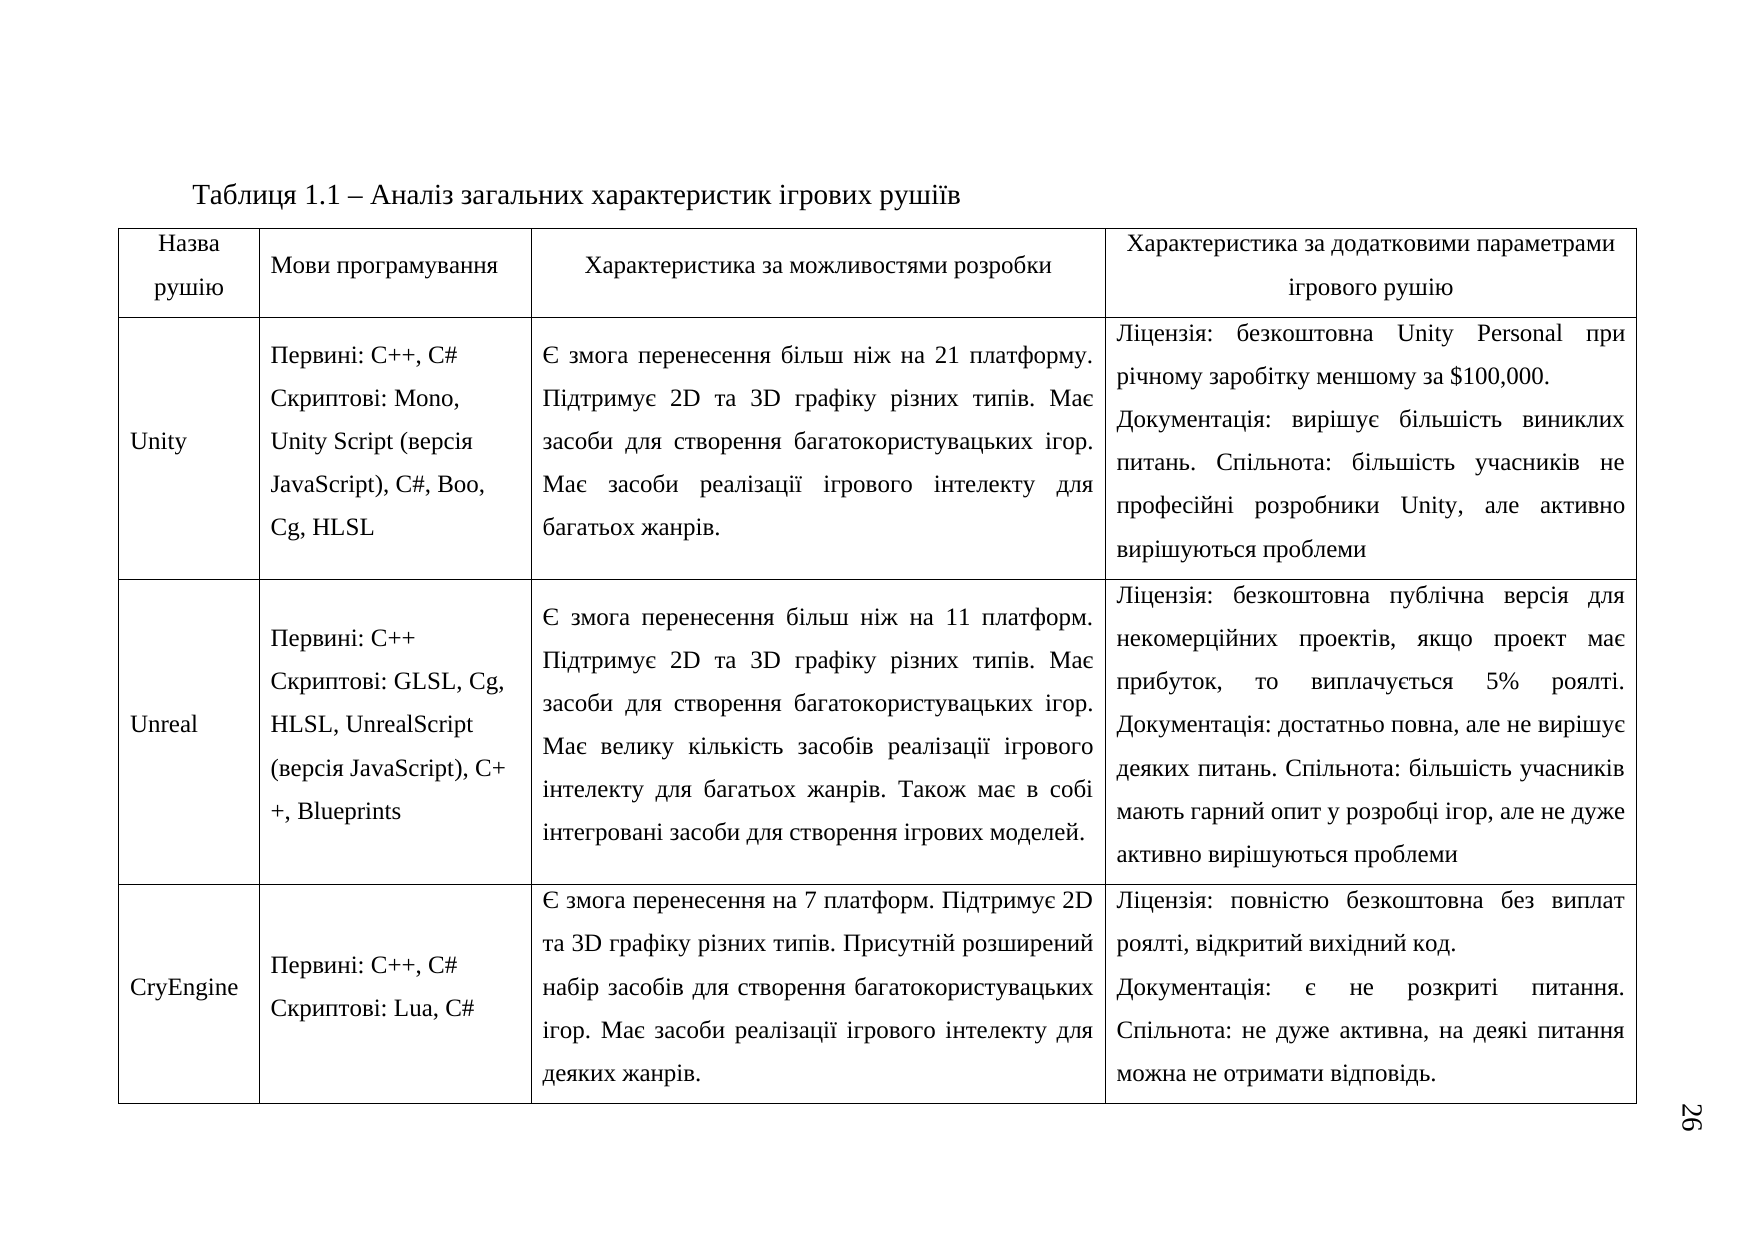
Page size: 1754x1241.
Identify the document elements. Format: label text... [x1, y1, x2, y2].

table_header Назва рушію [119, 229, 259, 317]
table_cell Unreal [119, 580, 259, 884]
table_cell Unity [119, 318, 259, 579]
table_cell Первині: C++, С# Скриптові: Lua, C# [260, 885, 531, 1103]
table_header Характеристика за додатковими параметрами ігрового рушію [1106, 229, 1636, 317]
table_cell Первині: C++, C# Скриптові: Mono, Unity Script (версія JavaScript), C#, Boo, Cg, HLSL [260, 318, 531, 579]
table_cell CryEngine [119, 885, 259, 1103]
table_cell Ліцензія: безкоштовна Unity Personal при річному заробітку меншому за $100,000. Документація: вирішує більшість виниклих питань. Спільнота: більшість учасників не професійні розробники Unity, але активно вирішуються проблеми [1106, 318, 1636, 579]
table_cell Ліцензія: безкоштовна публічна версія для некомерційних проектів, якщо проект має прибуток, то виплачується 5% роялті. Документація: достатньо повна, але не вирішує деяких питань. Спільнота: більшість учасників мають гарний опит у розробці ігор, але не дуже активно вирішуються проблеми [1106, 580, 1636, 884]
table_cell Первині: C++ Скриптові: GLSL, Cg, HLSL, UnrealScript (версія JavaScript), C++, Blueprints [260, 580, 531, 884]
text Таблиця 1.1 – Аналіз загальних характеристик ігрових рушіїв [118, 177, 1636, 211]
table_header Характеристика за можливостями розробки [532, 229, 1105, 317]
table_cell Ліцензія: повністю безкоштовна без виплат роялті, відкритий вихідний код. Документація: є не розкриті питання. Спільнота: не дуже активна, на деякі питання можна не отримати відповідь. [1106, 885, 1636, 1103]
table_header Мови програмування [260, 229, 531, 317]
table_cell Є змога перенесення більш ніж на 11 платформ. Підтримує 2D та 3D графіку різних типів. Має засоби для створення багатокористувацьких ігор. Має велику кількість засобів реалізації ігрового інтелекту для багатьох жанрів. Також має в собі інтегровані засоби для створення ігрових моделей. [532, 580, 1105, 884]
table_cell Є змога перенесення на 7 платформ. Підтримує 2D та 3D графіку різних типів. Присутній розширений набір засобів для створення багатокористувацьких ігор. Має засоби реалізації ігрового інтелекту для деяких жанрів. [532, 885, 1105, 1103]
table_cell Є змога перенесення більш ніж на 21 платформу. Підтримує 2D та 3D графіку різних типів. Має засоби для створення багатокористувацьких ігор. Має засоби реалізації ігрового інтелекту для багатьох жанрів. [532, 318, 1105, 579]
